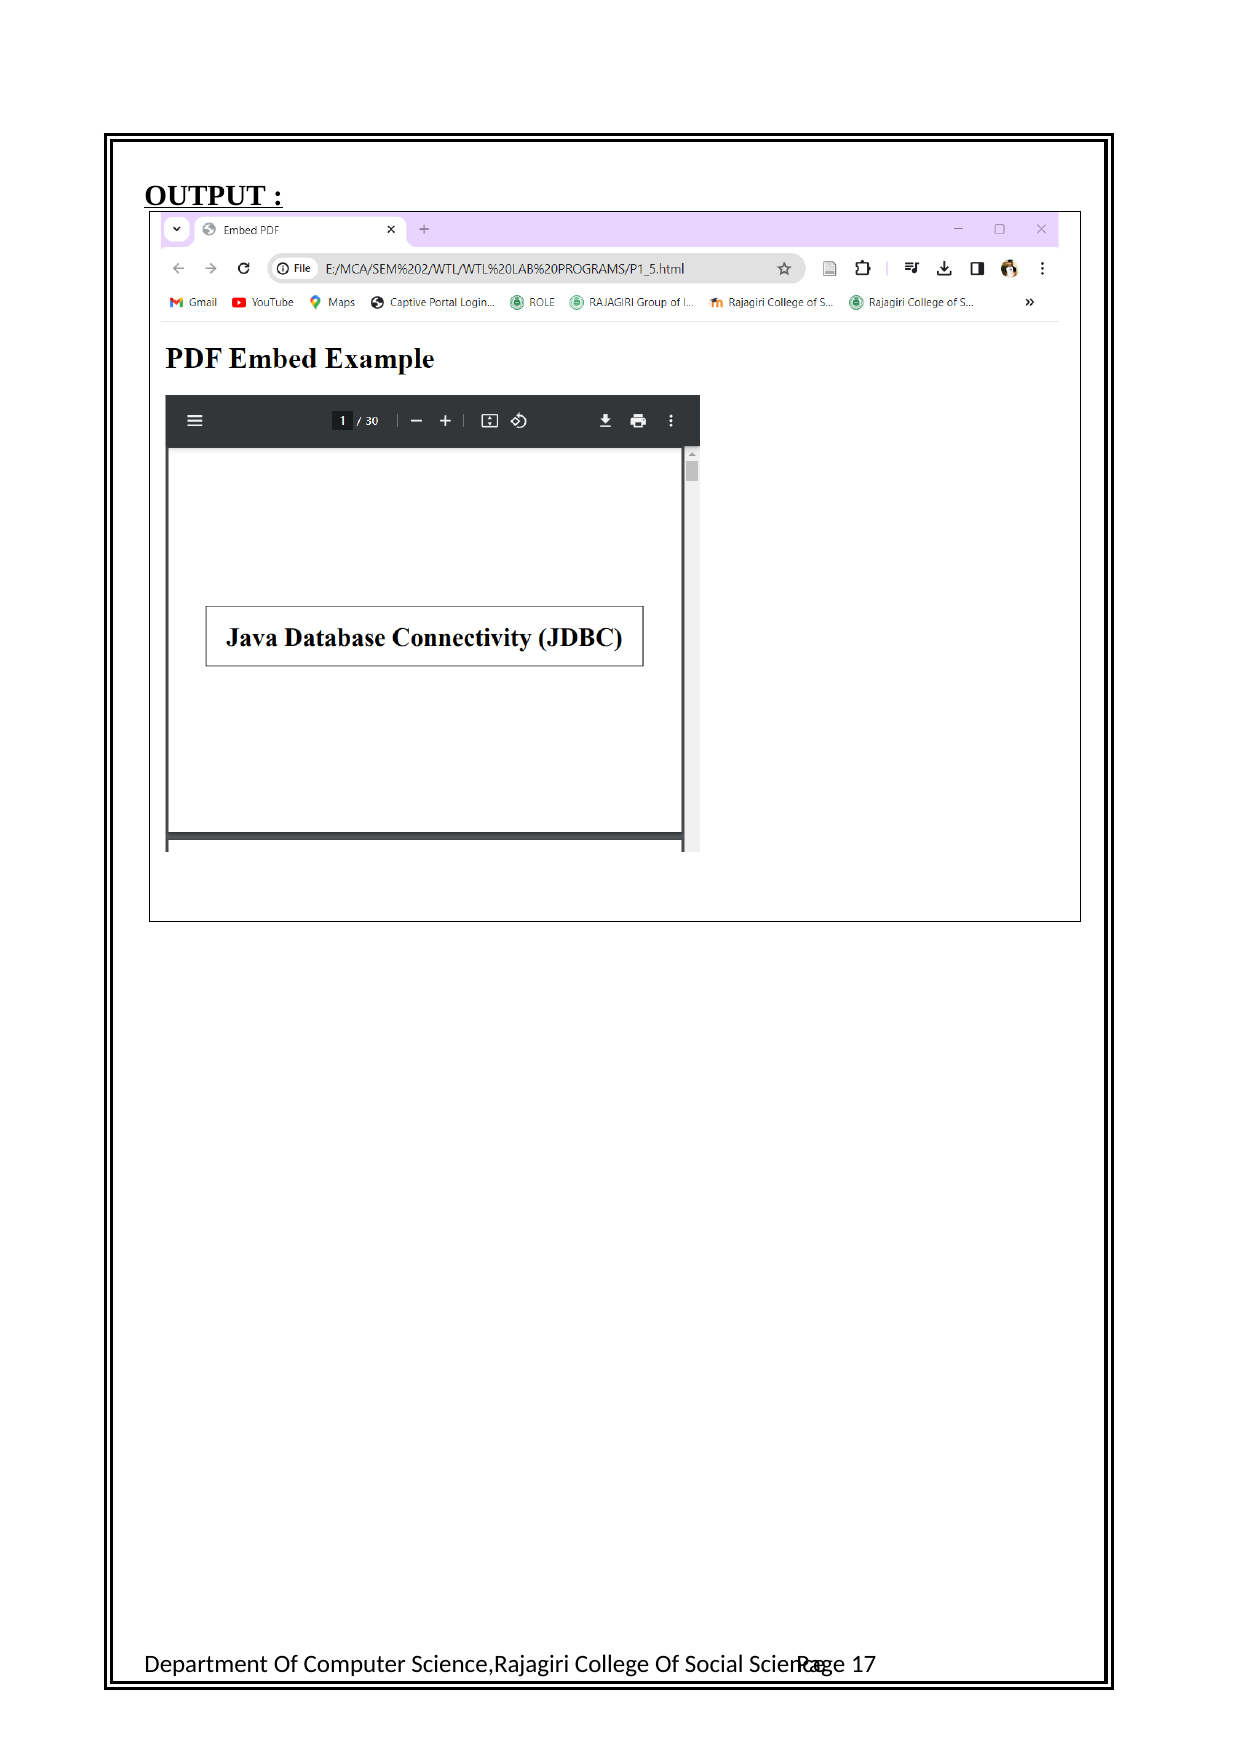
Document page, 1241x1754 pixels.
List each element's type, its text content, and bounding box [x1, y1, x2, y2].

picture [160, 212, 1059, 852]
table_header [150, 212, 1080, 921]
text OUTPUT : [144, 178, 1096, 211]
